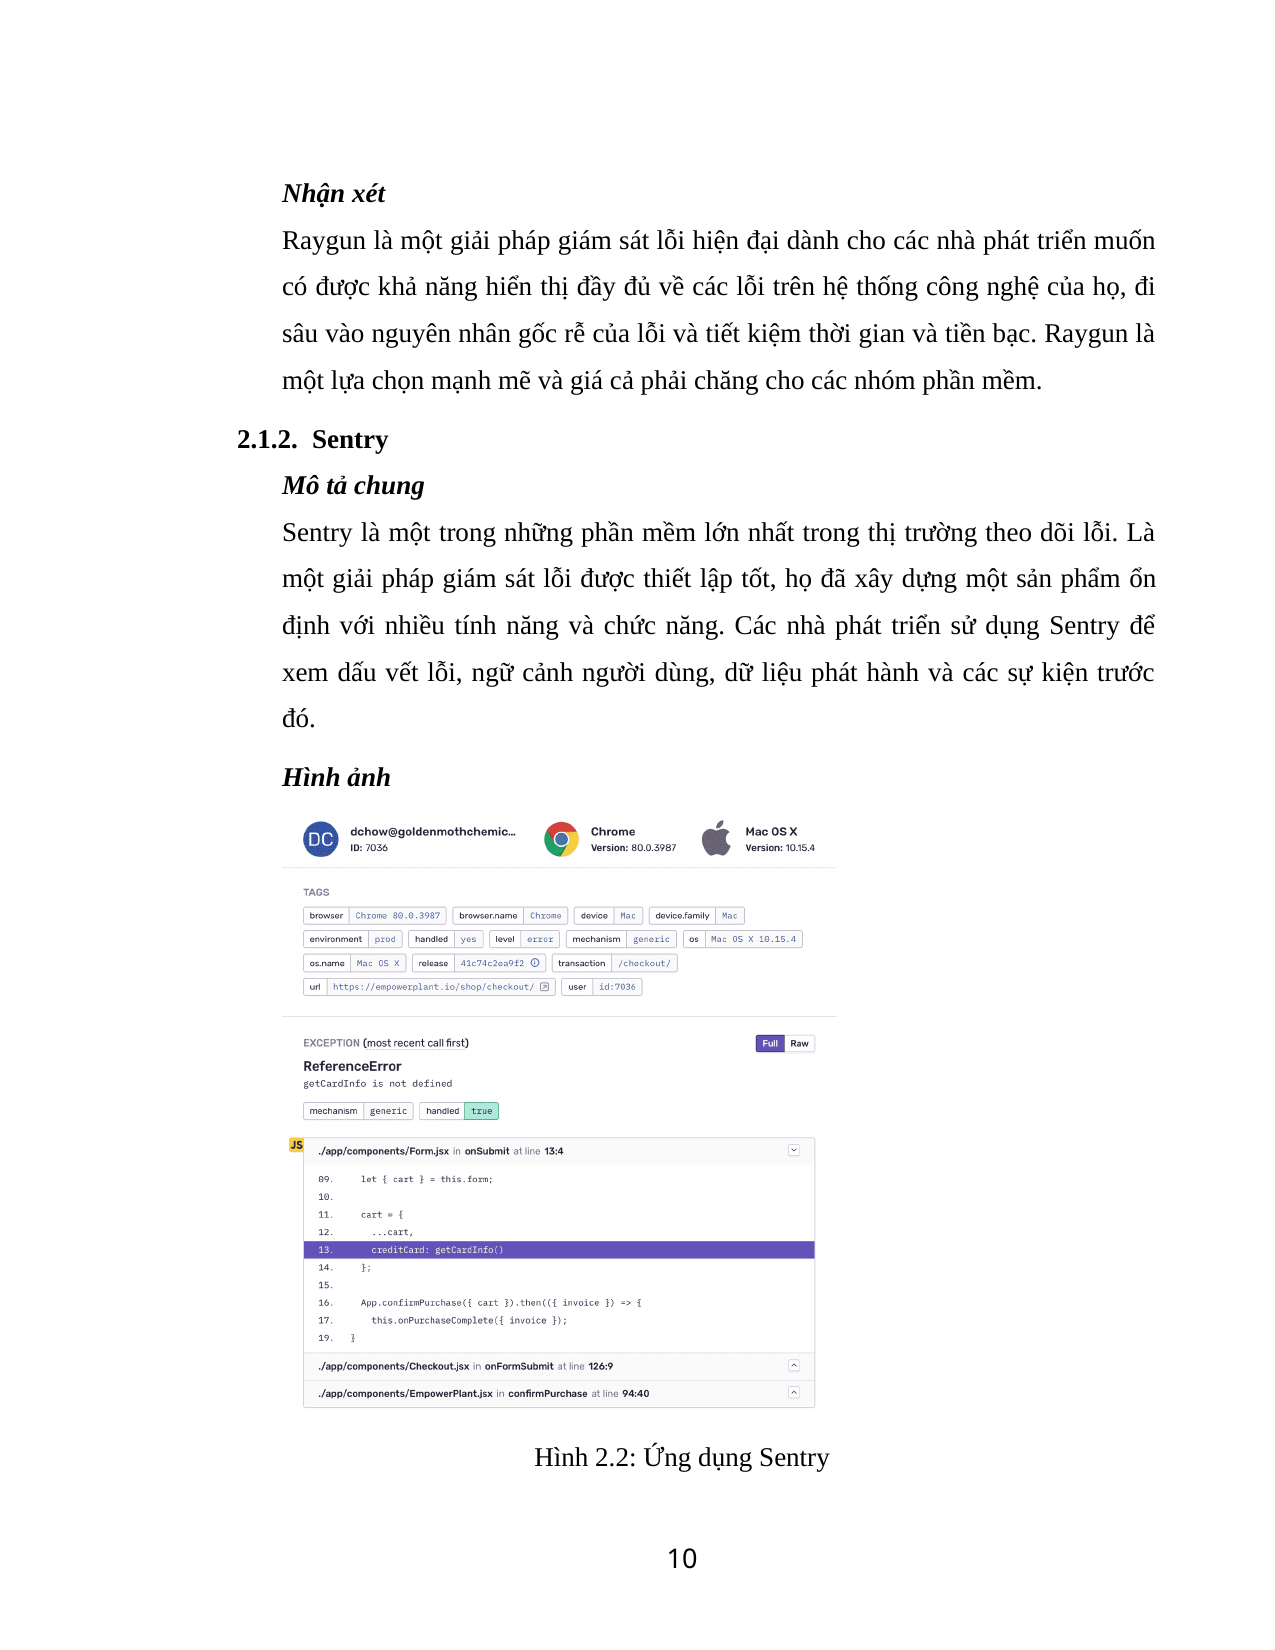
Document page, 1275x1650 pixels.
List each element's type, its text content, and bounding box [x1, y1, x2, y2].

subtitle Mô tả chung [282, 469, 1157, 500]
text Hình 2.2: Ứng dụng Sentry [207, 1441, 1157, 1472]
subtitle Nhận xét [282, 177, 1157, 208]
picture [281, 808, 837, 1422]
text Sentry là một trong những phần mềm lớn nhất trong thị trường theo dõi lỗi. Là một giải pháp giám sát lỗi được thiết lập tốt, họ đã xây dựng một sản phẩm ổn định với nhiều tính năng và chức năng. Các nhà phát triển sử dụng Sentry để xem dấu vết lỗi, ngữ cảnh người dùng, dữ liệu phát hành và các sự kiện trước đó. [282, 516, 1157, 733]
text Raygun là một giải pháp giám sát lỗi hiện đại dành cho các nhà phát triển muốn có được khả năng hiển thị đầy đủ về các lỗi trên hệ thống công nghệ của họ, đi sâu vào nguyên nhân gốc rễ của lỗi và tiết kiệm thời gian và tiền bạc. Raygun là một lựa chọn mạnh mẽ và giá cả phải chăng cho các nhóm phần mềm. [282, 224, 1157, 395]
subtitle Sentry [237, 423, 1157, 454]
subtitle Hình ảnh [282, 762, 1157, 793]
